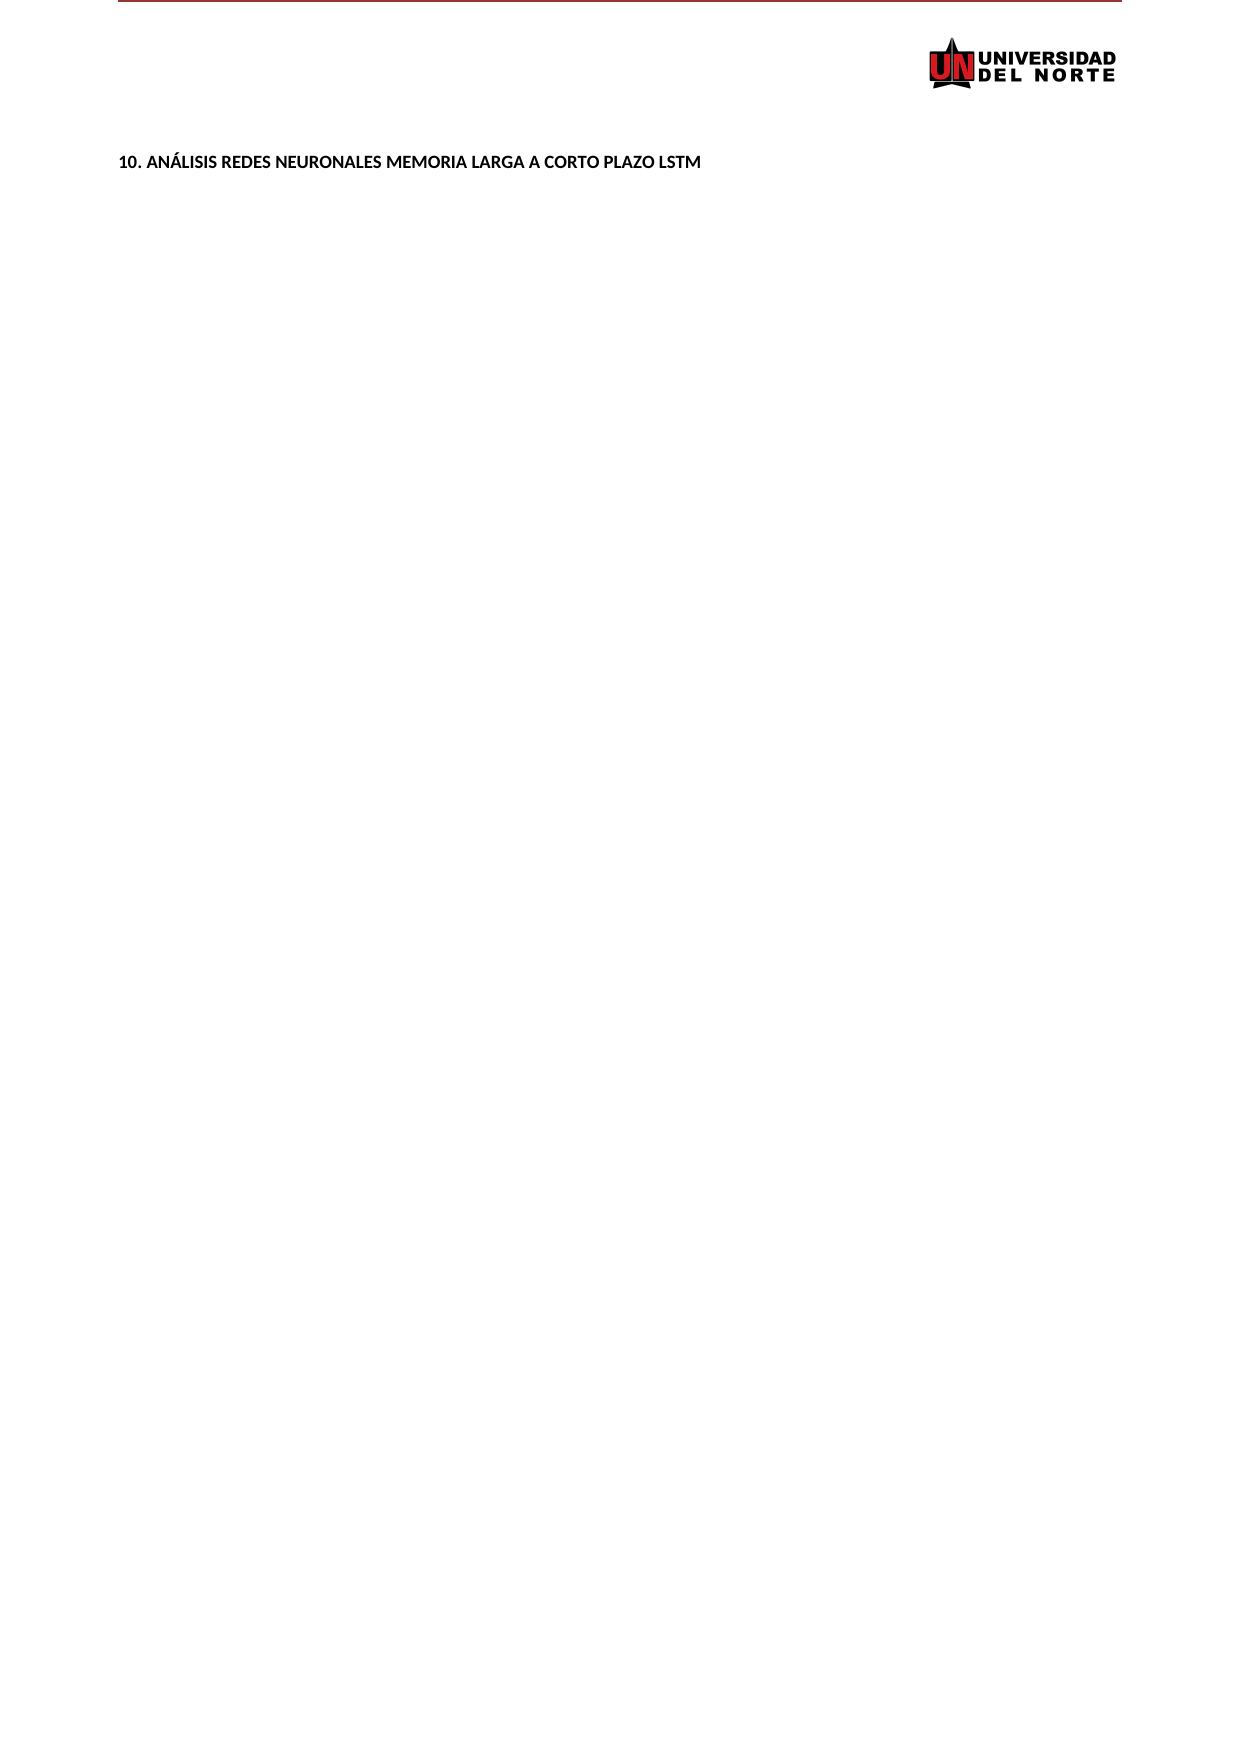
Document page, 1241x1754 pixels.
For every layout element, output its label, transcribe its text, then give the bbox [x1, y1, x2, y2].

subtitle ANÁLISIS REDES NEURONALES MEMORIA LARGA A CORTO PLAZO LSTM [118, 150, 1122, 173]
picture [922, 30, 1123, 96]
